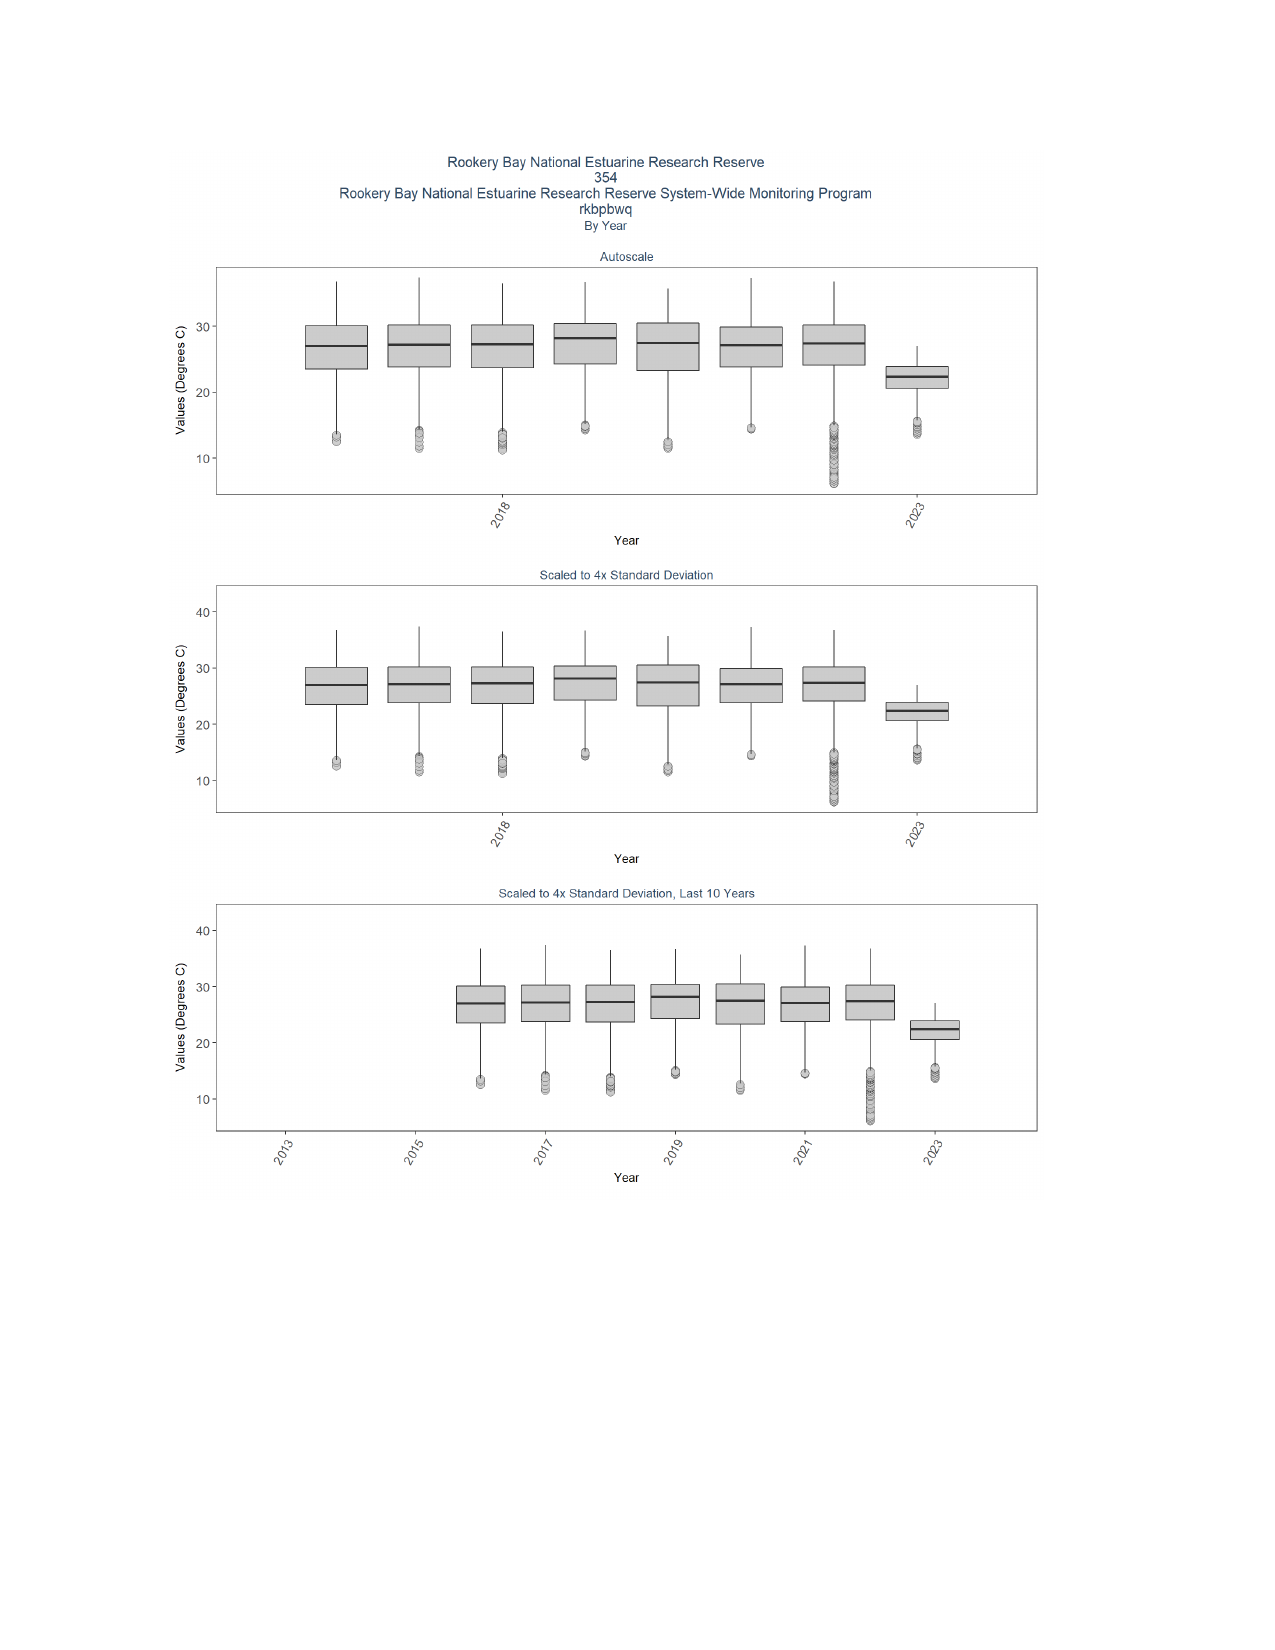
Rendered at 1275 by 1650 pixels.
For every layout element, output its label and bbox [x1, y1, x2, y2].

picture [168, 150, 1044, 1200]
